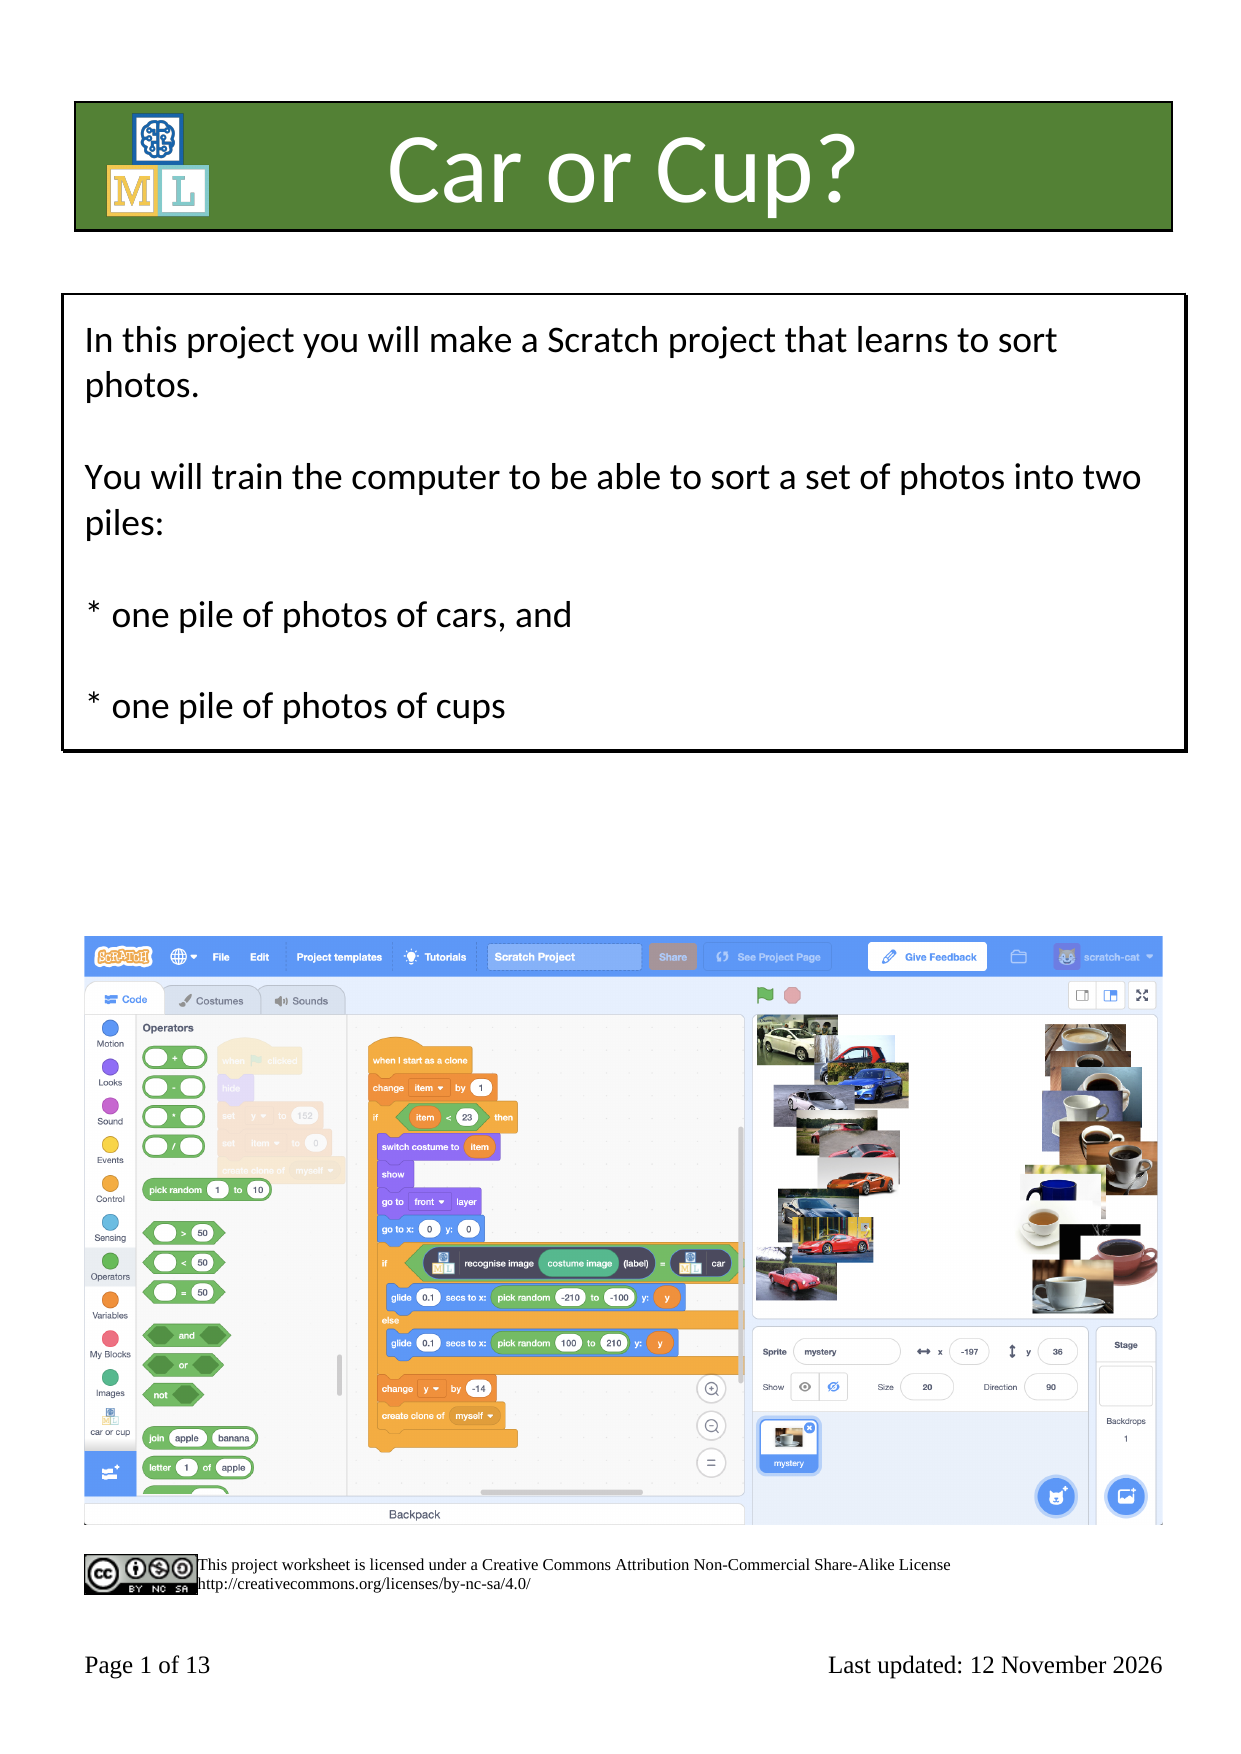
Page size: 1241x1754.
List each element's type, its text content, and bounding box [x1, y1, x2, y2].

text http://creativecommons.org/licenses/by-nc-sa/4.0/ [198, 1574, 1163, 1593]
text This project worksheet is licensed under a Creative Commons Attribution Non-Commercial Share-Alike License [198, 1554, 1163, 1574]
text * one pile of photos of cars, and [84, 591, 1163, 636]
text You will train the computer to be able to sort a set of photos into two piles: [84, 453, 1163, 545]
text In this project you will make a Scratch project that learns to sort photos. [64, 295, 1184, 407]
picture [84, 89, 232, 238]
text * one pile of photos of cups [64, 659, 1184, 749]
text Car or Cup? [232, 103, 1171, 229]
picture [84, 936, 1163, 1525]
picture [85, 1555, 197, 1594]
